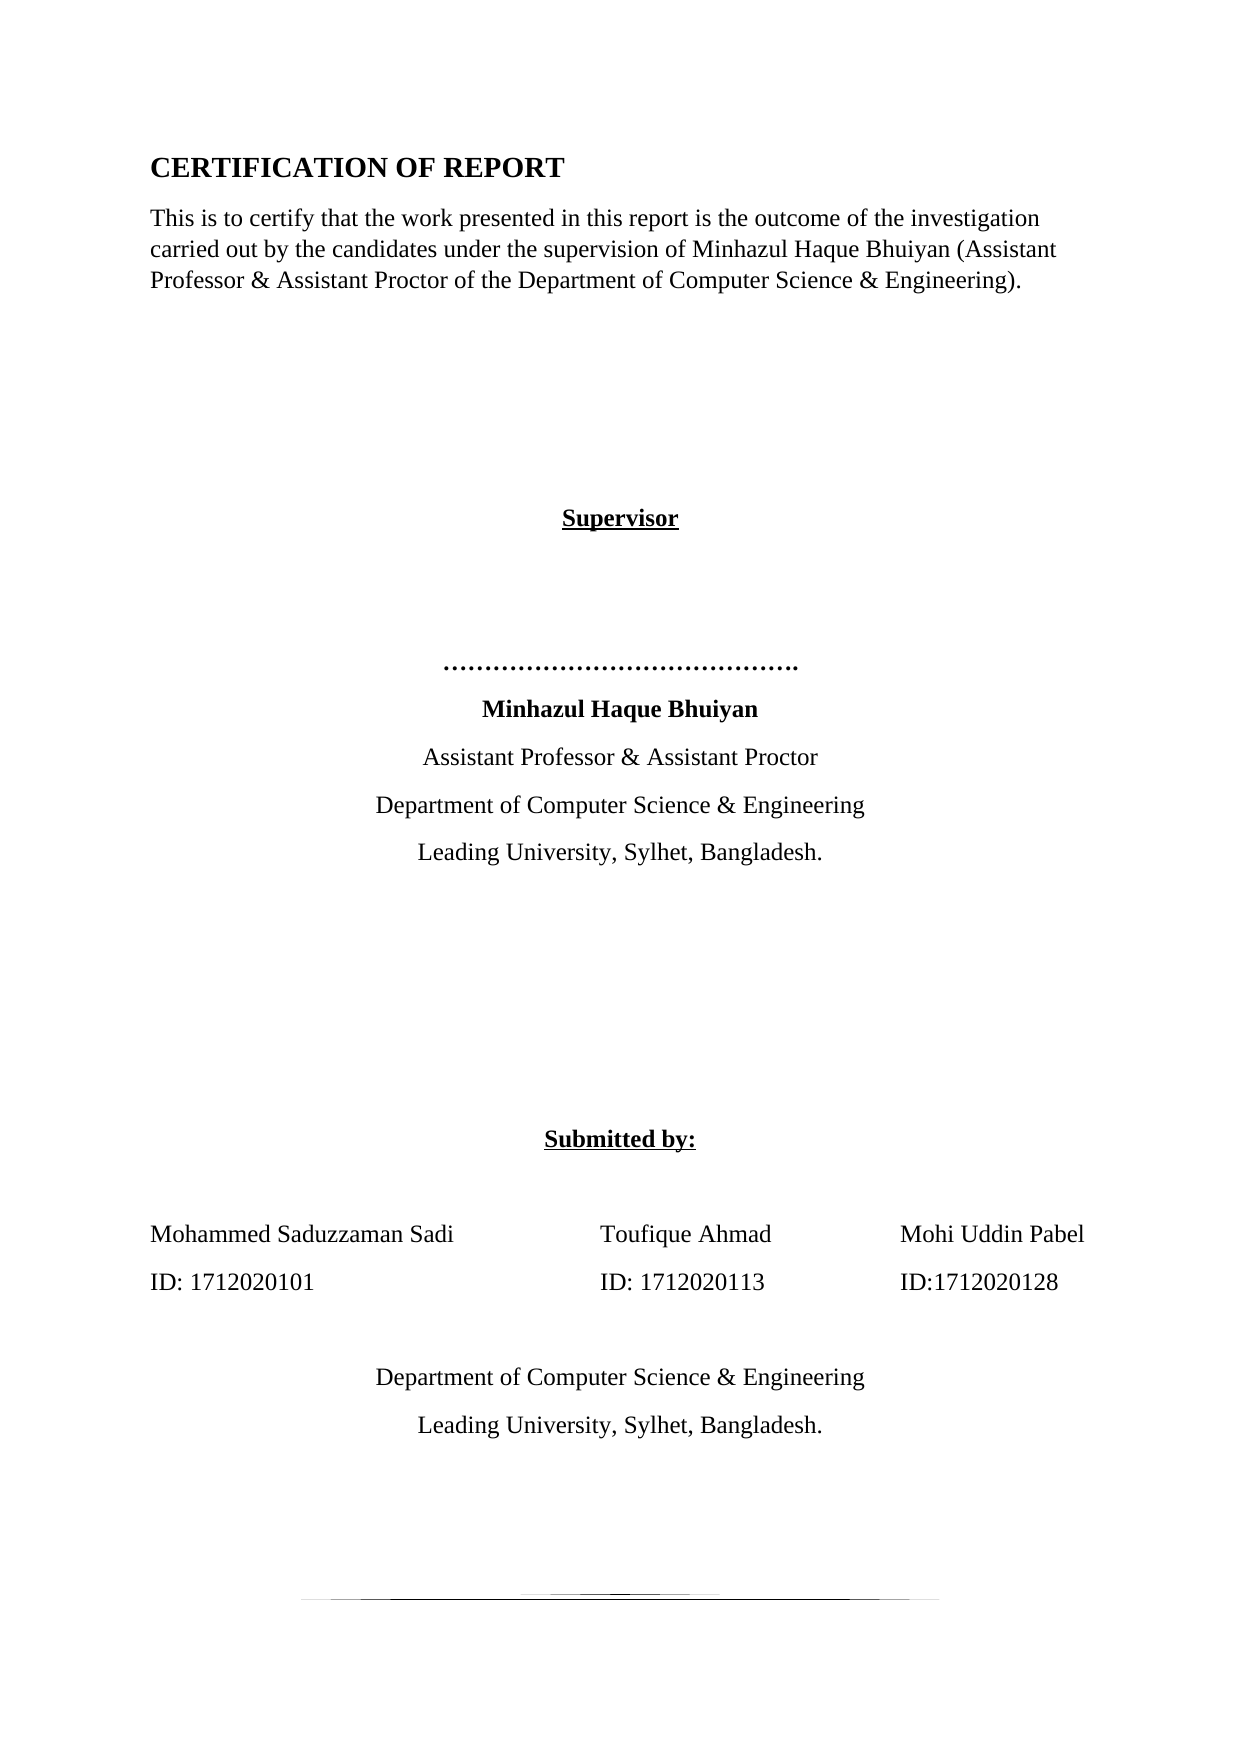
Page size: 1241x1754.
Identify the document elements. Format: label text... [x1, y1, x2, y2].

text Minhazul Haque Bhuiyan [150, 694, 1090, 723]
text Supervisor [150, 503, 1090, 532]
text Department of Computer Science & Engineering [150, 1362, 1090, 1391]
text Department of Computer Science & Engineering [150, 790, 1090, 818]
text Submitted by: [150, 1124, 1090, 1152]
text ID: 1712020101 ID: 1712020113 ID:1712020128 [150, 1267, 1090, 1296]
text This is to certify that the work presented in this report is the outcome of the investigation carried out by the candidates under the supervision of Minhazul Haque Bhuiyan (Assistant Professor & Assistant Proctor of the Department of Computer Science & Engineering). [150, 203, 1090, 294]
text ……………………………………. [150, 647, 1090, 675]
text Assistant Professor & Assistant Proctor [150, 742, 1090, 771]
text Leading University, Sylhet, Bangladesh. [150, 837, 1090, 866]
text Leading University, Sylhet, Bangladesh. [150, 1410, 1090, 1439]
text CERTIFICATION OF REPORT [150, 150, 1090, 183]
text Mohammed Saduzzaman Sadi Toufique Ahmad Mohi Uddin Pabel [150, 1219, 1090, 1248]
